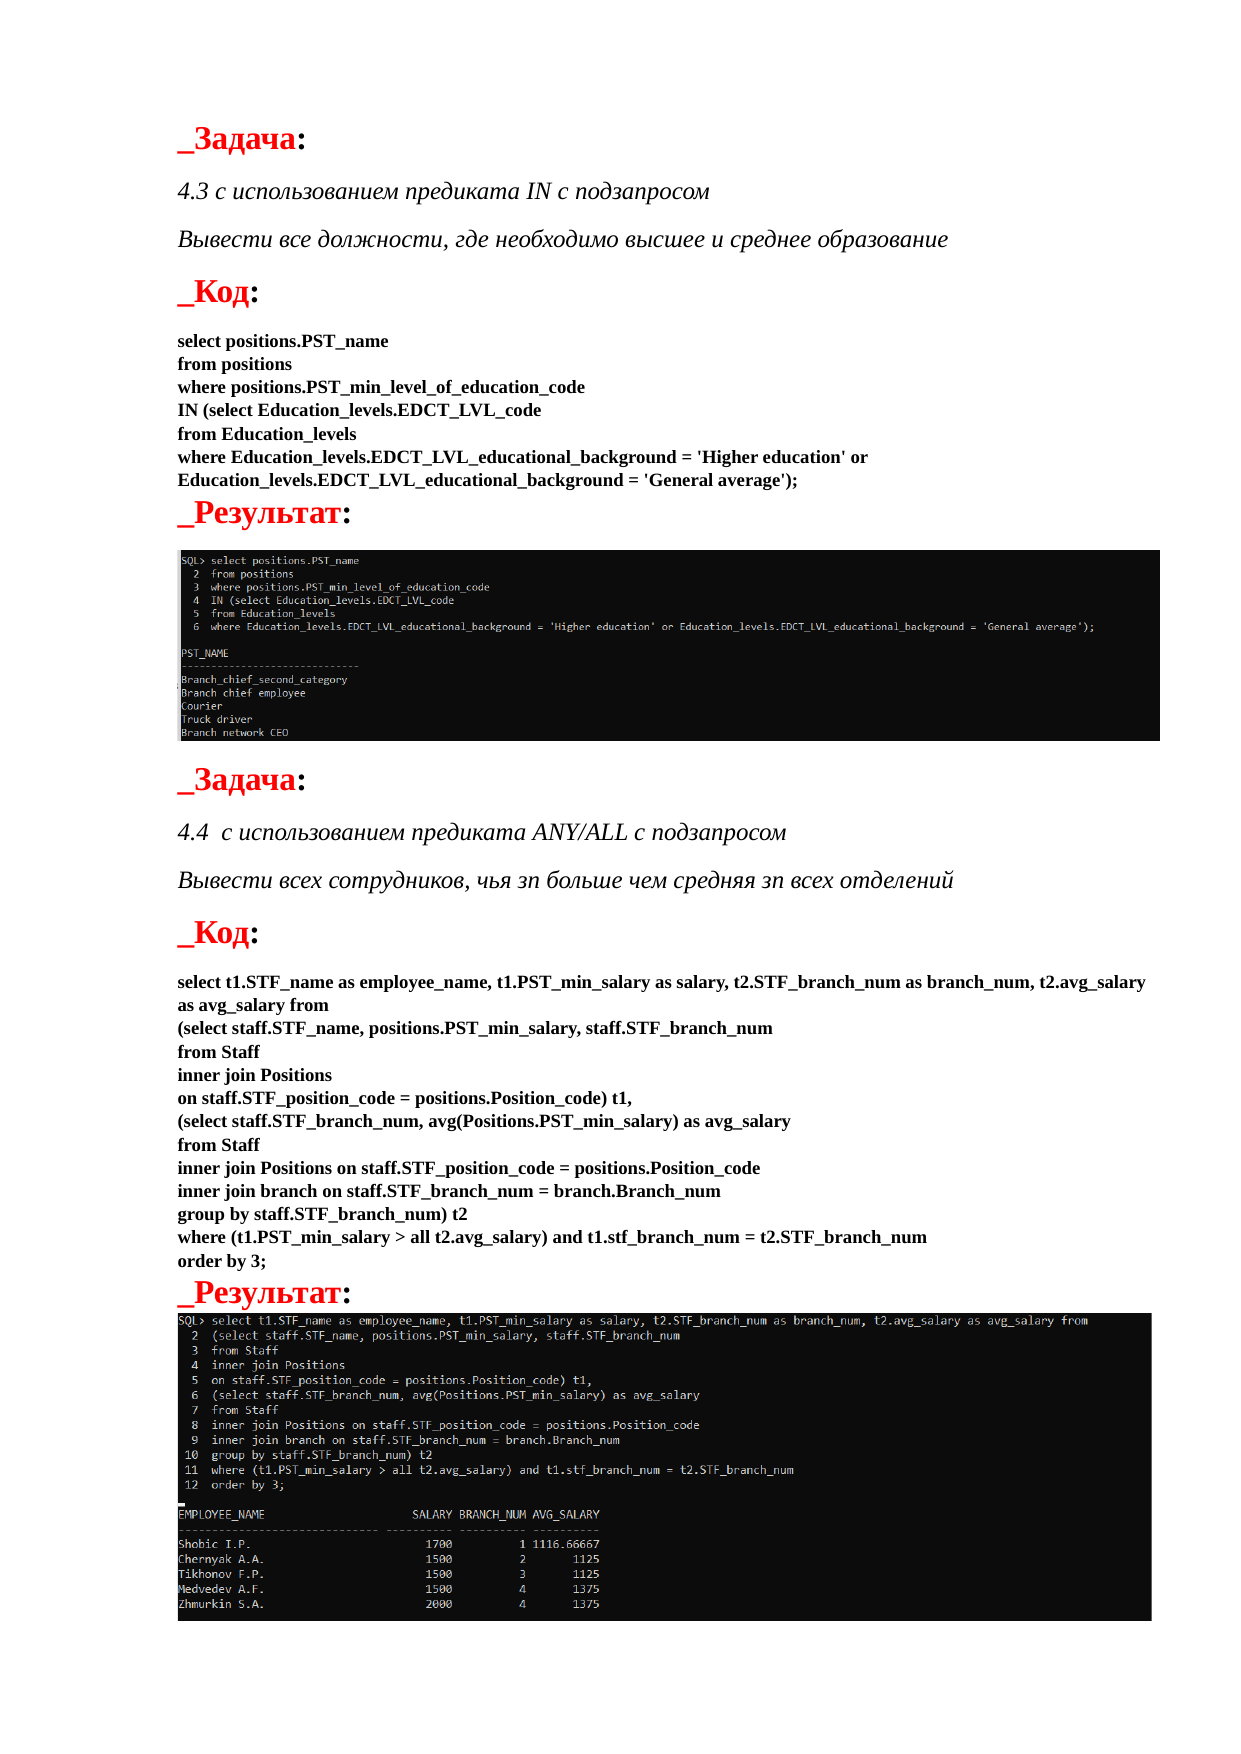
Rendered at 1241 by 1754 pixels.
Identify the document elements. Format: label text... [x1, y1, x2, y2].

text _Код: [177, 272, 1152, 310]
text (select staff.STF_branch_num, avg(Positions.PST_min_salary) as avg_salary [177, 1110, 1152, 1132]
text _Задача: [177, 759, 1152, 798]
text 4.4 с использованием предиката ANY/ALL с подзапросом [177, 817, 1152, 846]
text where positions.PST_min_level_of_education_code [177, 376, 1152, 398]
text _Результат: [177, 1273, 1152, 1313]
text where Education_levels.EDCT_LVL_educational_background = 'Higher education' or Education_levels.EDCT_LVL_educational_background = 'General average'); [177, 446, 1152, 491]
text Вывести всех сотрудников, чья зп больше чем средняя зп всех отделений [177, 865, 1152, 894]
text where (t1.PST_min_salary > all t2.avg_salary) and t1.stf_branch_num = t2.STF_branch_num [177, 1226, 1152, 1248]
picture [177, 550, 1160, 741]
text Вывести все должности, где необходимо высшее и среднее образование [177, 224, 1152, 253]
text inner join branch on staff.STF_branch_num = branch.Branch_num [177, 1180, 1152, 1201]
text inner join Positions on staff.STF_position_code = positions.Position_code [177, 1157, 1152, 1178]
text inner join Positions [177, 1064, 1152, 1085]
text order by 3; [177, 1249, 1152, 1271]
text _Результат: [177, 492, 1152, 531]
picture [177, 1313, 1152, 1621]
text select positions.PST_name [177, 329, 1152, 351]
text _Код: [177, 913, 1152, 951]
text on staff.STF_position_code = positions.Position_code) t1, [177, 1087, 1152, 1108]
text from Staff [177, 1041, 1152, 1062]
text (select staff.STF_name, positions.PST_min_salary, staff.STF_branch_num [177, 1017, 1152, 1039]
text from Staff [177, 1133, 1152, 1155]
text 4.3 с использованием предиката IN с подзапросом [177, 176, 1152, 205]
text group by staff.STF_branch_num) t2 [177, 1203, 1152, 1225]
text from positions [177, 353, 1152, 374]
text IN (select Education_levels.EDCT_LVL_code [177, 399, 1152, 421]
text _Задача: [177, 118, 1152, 156]
text select t1.STF_name as employee_name, t1.PST_min_salary as salary, t2.STF_branch_num as branch_num, t2.avg_salary as avg_salary from [177, 971, 1152, 1016]
text from Education_levels [177, 422, 1152, 444]
